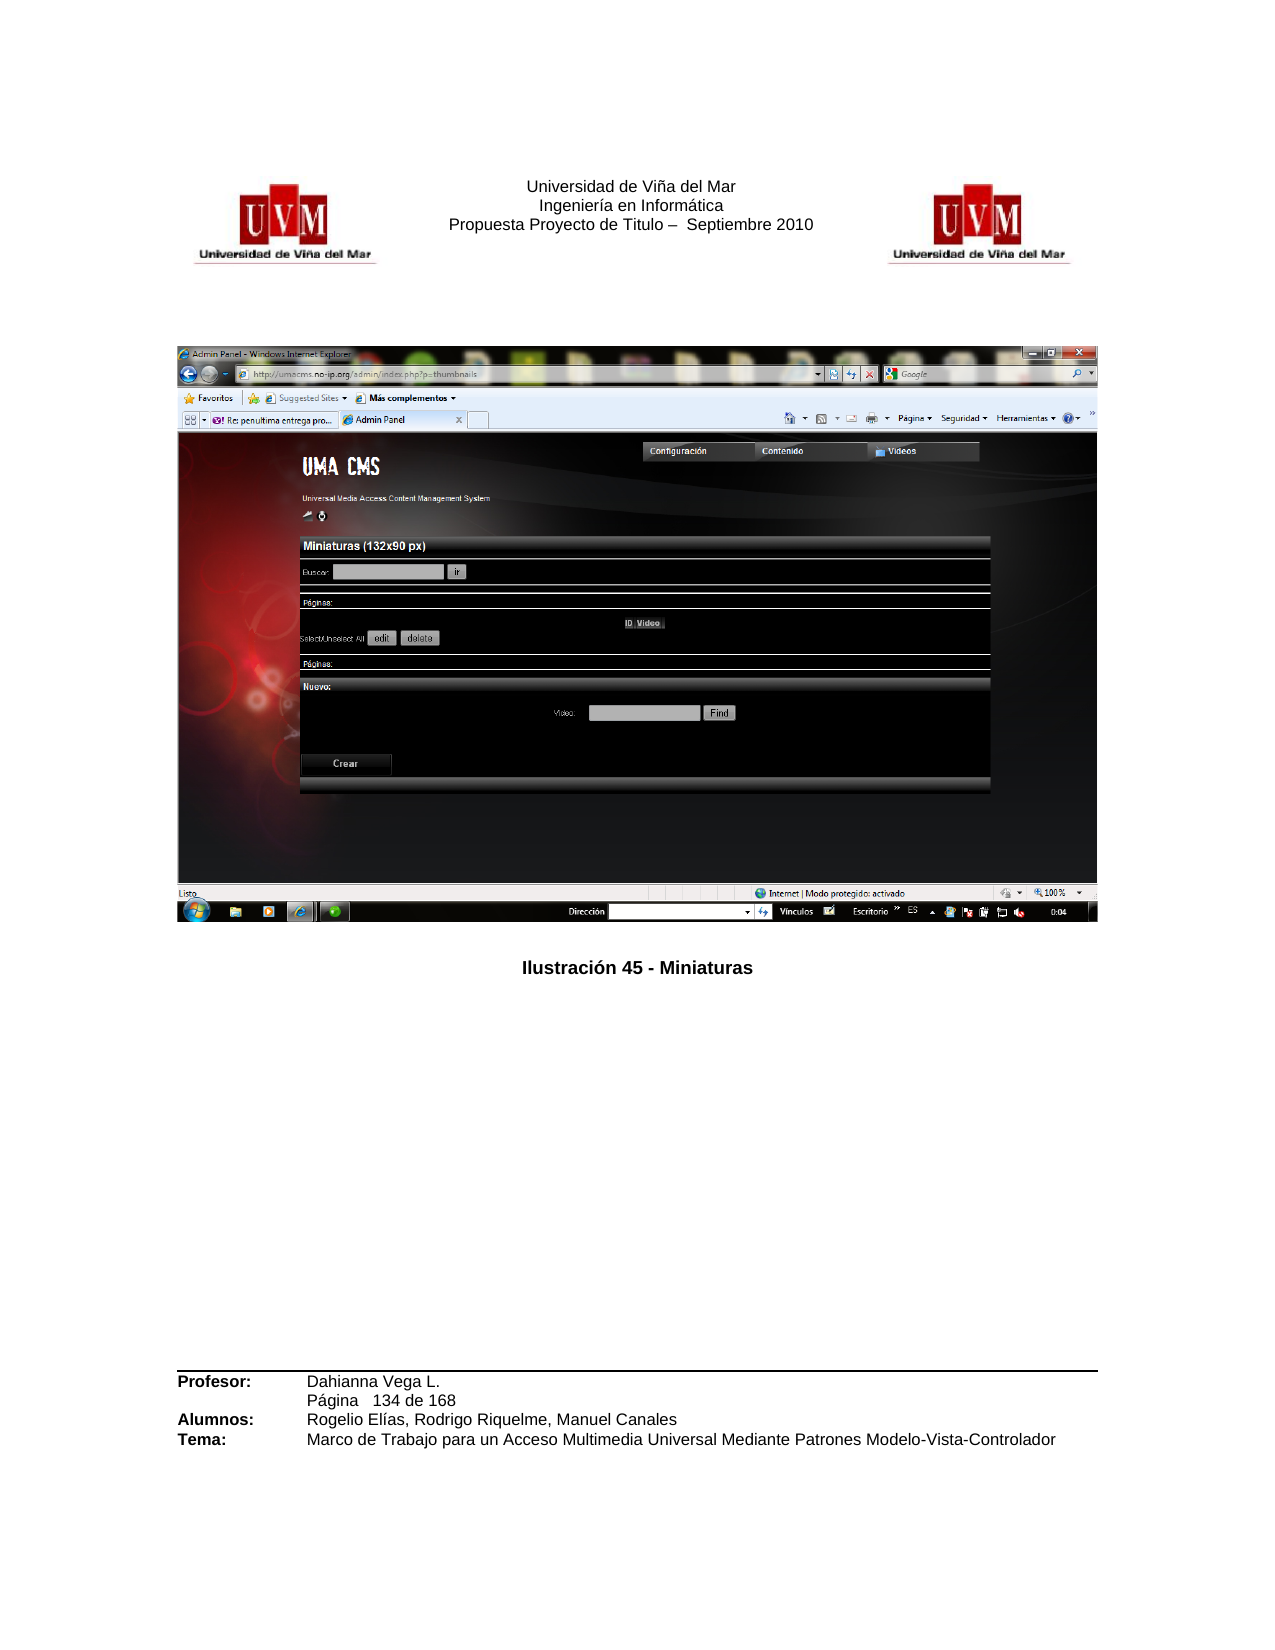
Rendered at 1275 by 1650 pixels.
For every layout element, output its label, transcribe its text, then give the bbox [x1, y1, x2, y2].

picture [871, 176, 1084, 267]
picture [177, 346, 1098, 922]
text Ilustración 45 - Miniaturas [177, 957, 1098, 978]
picture [177, 176, 390, 267]
